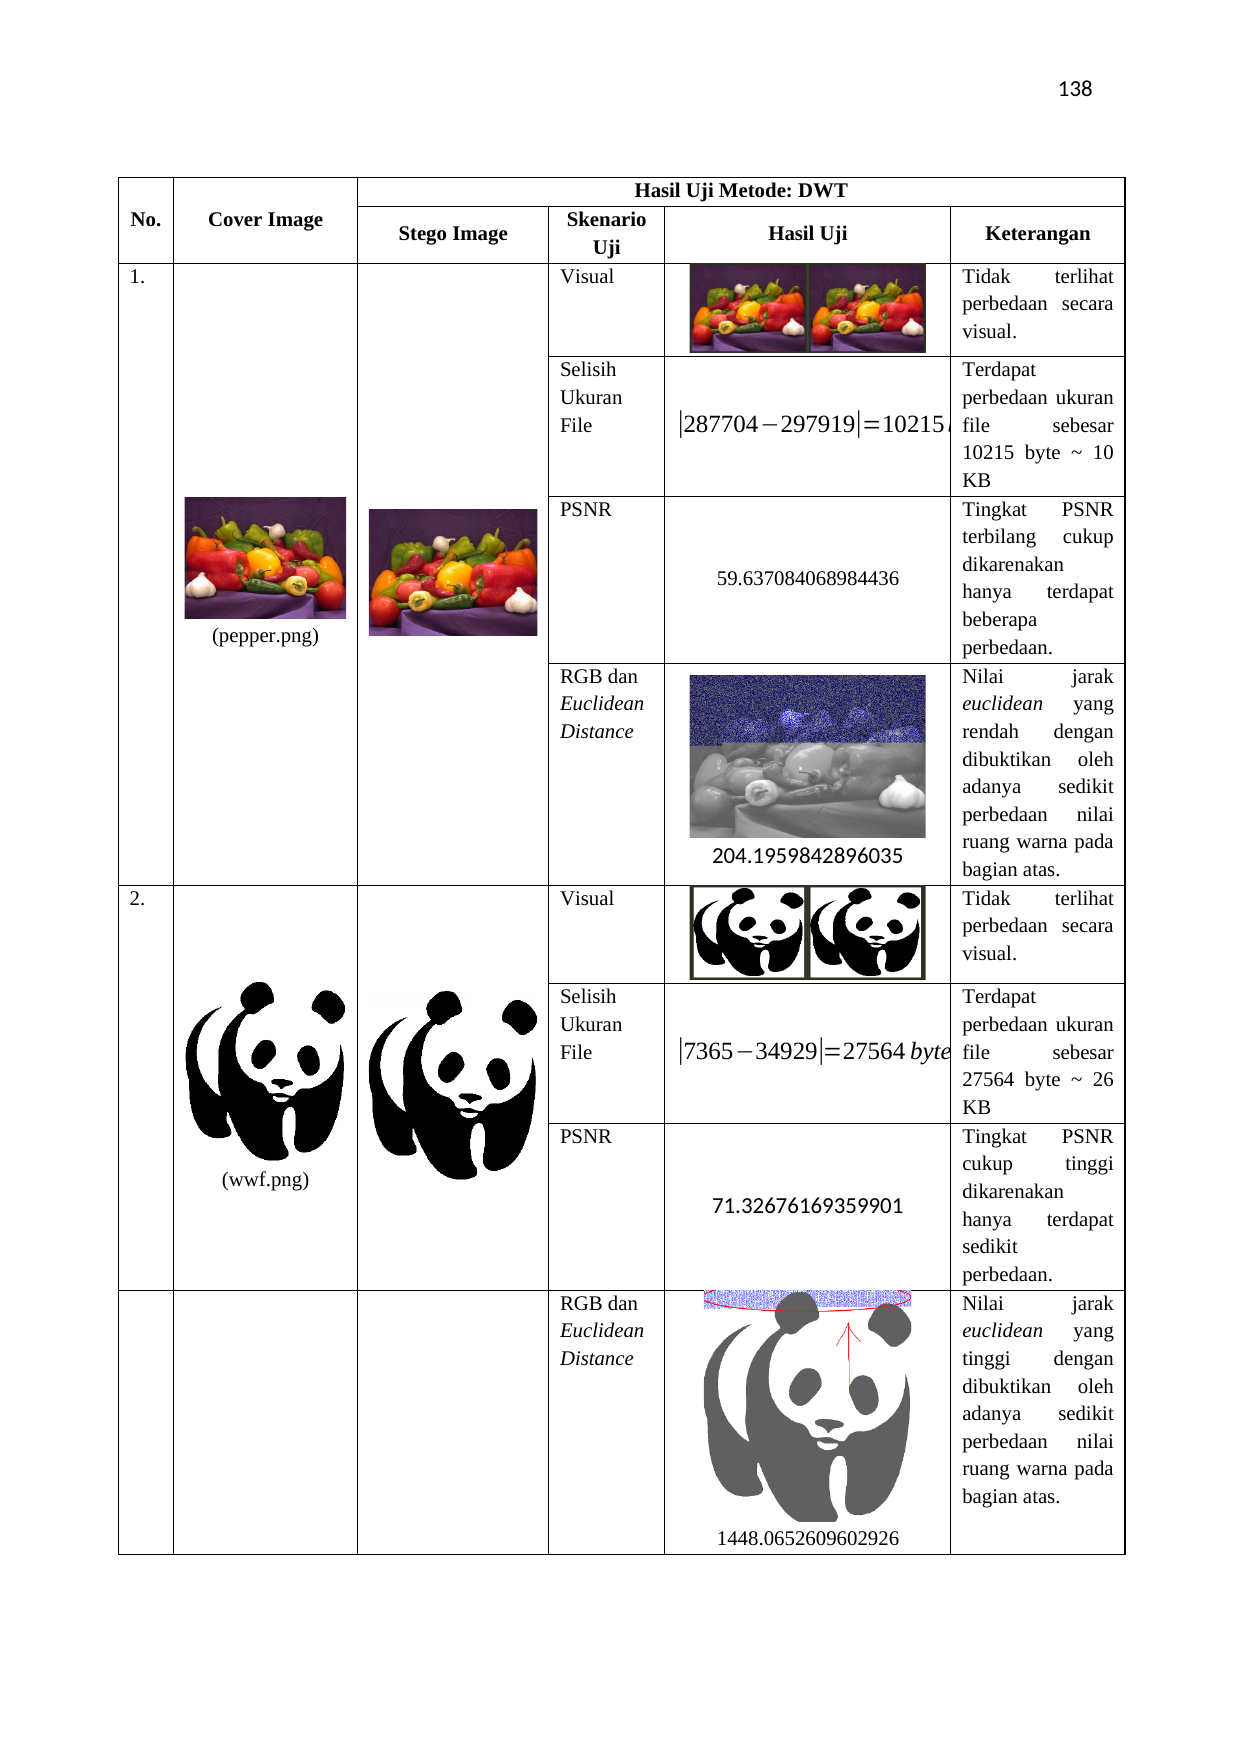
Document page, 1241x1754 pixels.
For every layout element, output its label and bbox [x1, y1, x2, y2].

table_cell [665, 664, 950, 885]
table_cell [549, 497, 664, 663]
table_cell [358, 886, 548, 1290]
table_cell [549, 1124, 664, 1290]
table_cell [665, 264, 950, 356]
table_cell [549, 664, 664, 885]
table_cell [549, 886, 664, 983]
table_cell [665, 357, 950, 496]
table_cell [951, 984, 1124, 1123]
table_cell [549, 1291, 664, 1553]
picture [689, 675, 926, 838]
picture [368, 989, 538, 1182]
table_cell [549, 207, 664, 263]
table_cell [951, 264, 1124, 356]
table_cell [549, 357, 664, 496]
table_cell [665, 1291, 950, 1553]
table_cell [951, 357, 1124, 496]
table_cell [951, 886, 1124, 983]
picture [703, 1290, 912, 1522]
picture [368, 509, 538, 636]
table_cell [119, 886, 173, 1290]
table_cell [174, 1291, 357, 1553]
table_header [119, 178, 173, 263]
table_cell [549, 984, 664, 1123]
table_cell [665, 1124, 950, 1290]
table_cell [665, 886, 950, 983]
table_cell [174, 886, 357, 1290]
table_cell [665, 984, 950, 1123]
picture [185, 980, 345, 1163]
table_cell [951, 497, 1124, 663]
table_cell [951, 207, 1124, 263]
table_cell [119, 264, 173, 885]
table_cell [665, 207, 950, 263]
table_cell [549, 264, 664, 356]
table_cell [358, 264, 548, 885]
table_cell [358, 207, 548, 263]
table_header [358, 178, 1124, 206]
picture [689, 885, 926, 980]
picture [184, 497, 347, 619]
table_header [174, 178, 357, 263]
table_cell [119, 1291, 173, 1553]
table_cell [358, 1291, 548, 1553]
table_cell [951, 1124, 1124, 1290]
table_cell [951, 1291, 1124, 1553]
picture [689, 263, 926, 353]
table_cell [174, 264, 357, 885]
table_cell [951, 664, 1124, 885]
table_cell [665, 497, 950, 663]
